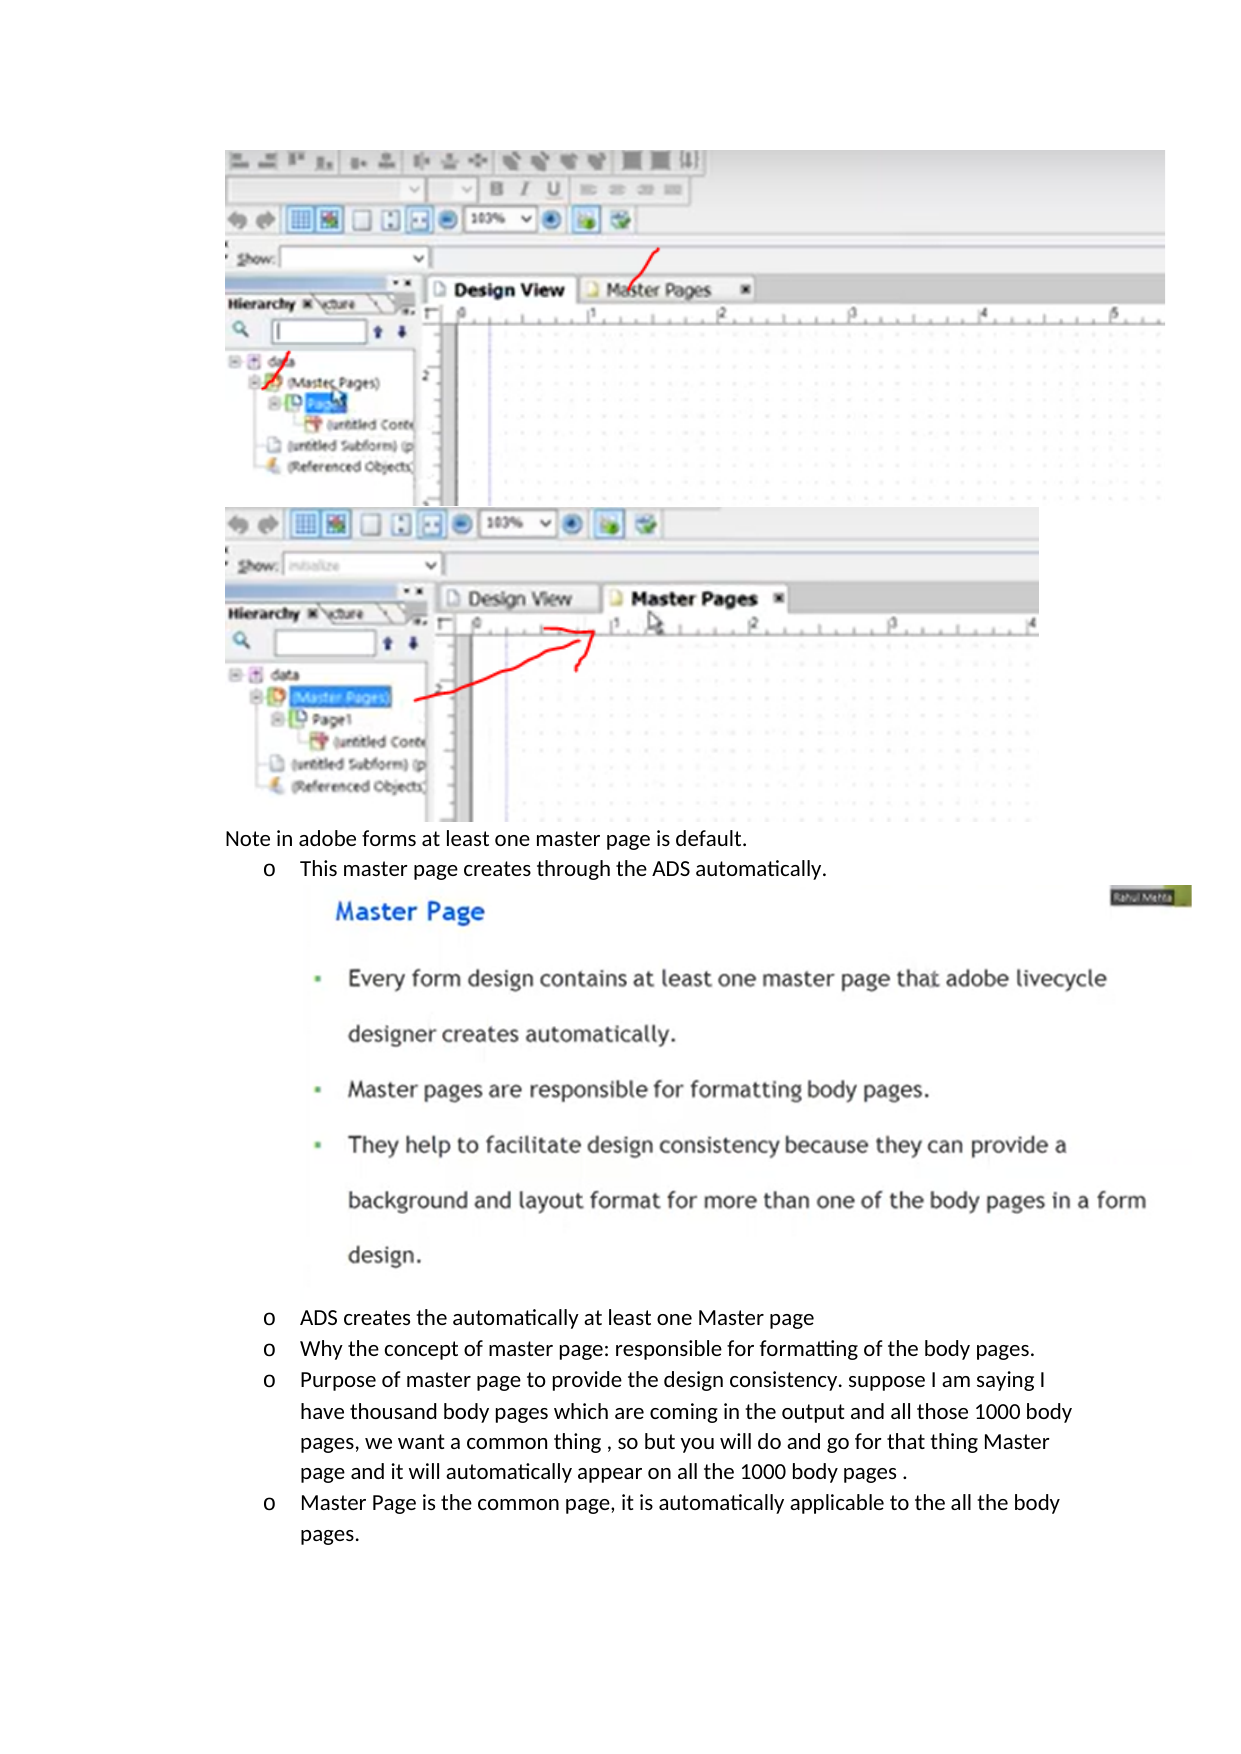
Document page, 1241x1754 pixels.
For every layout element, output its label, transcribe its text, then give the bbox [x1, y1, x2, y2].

list Purpose of master page to provide the design consistency. suppose I am saying I have thousand body pages which are coming in the output and all those 1000 body pages, we want a common thing , so but you will do and go for that thing Master page and it will automatically appear on all the 1000 body pages . [262, 1366, 1090, 1485]
list Note in adobe forms at least one master page is default. [225, 824, 1090, 852]
picture [225, 150, 1166, 506]
list ADS creates the automatically at least one Master page [262, 1303, 1090, 1332]
list This master page creates through the ADS automatically. [262, 854, 1090, 883]
picture [225, 507, 1039, 822]
list Master Page is the common page, it is automatically applicable to the all the body pages. [262, 1488, 1090, 1547]
list Why the concept of master page: responsible for formatting of the body pages. [262, 1334, 1090, 1363]
picture [300, 885, 1192, 1301]
